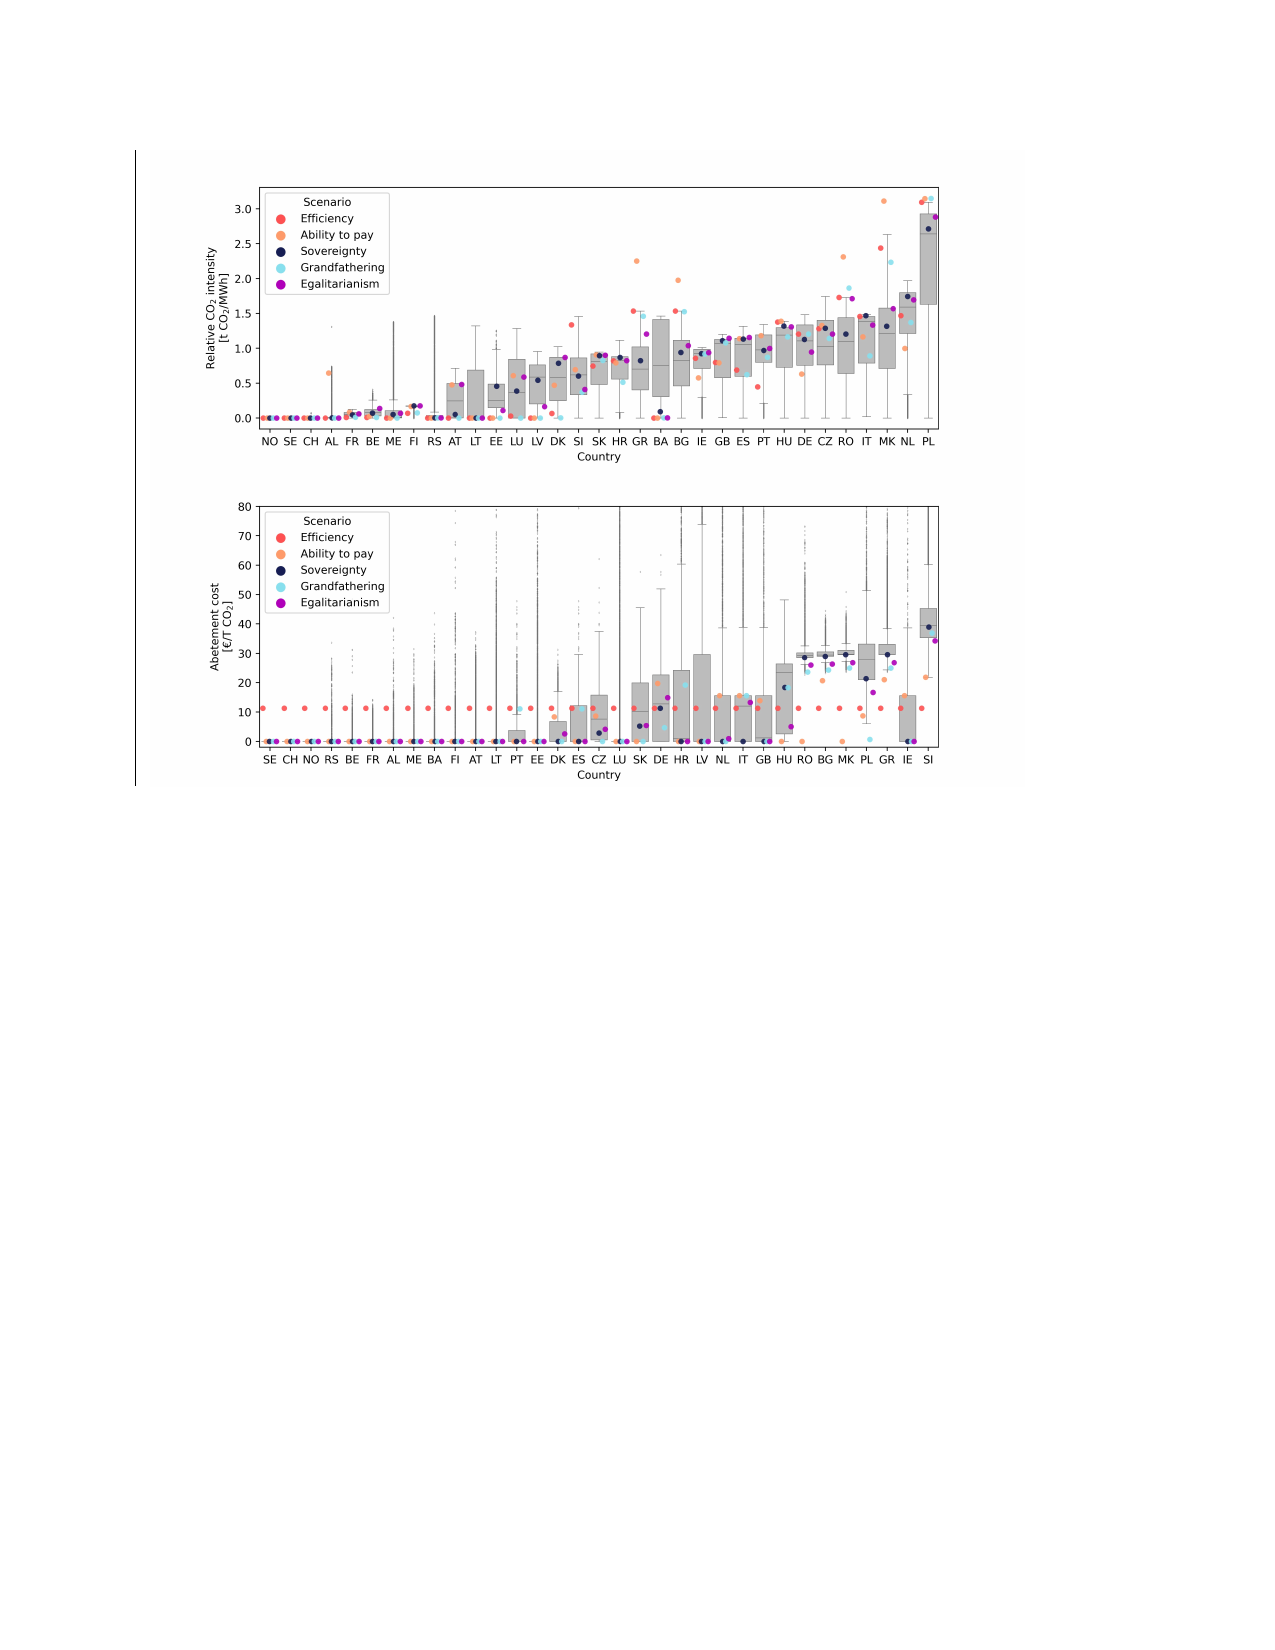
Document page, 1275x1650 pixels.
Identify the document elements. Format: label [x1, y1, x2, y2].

picture [150, 150, 1025, 787]
